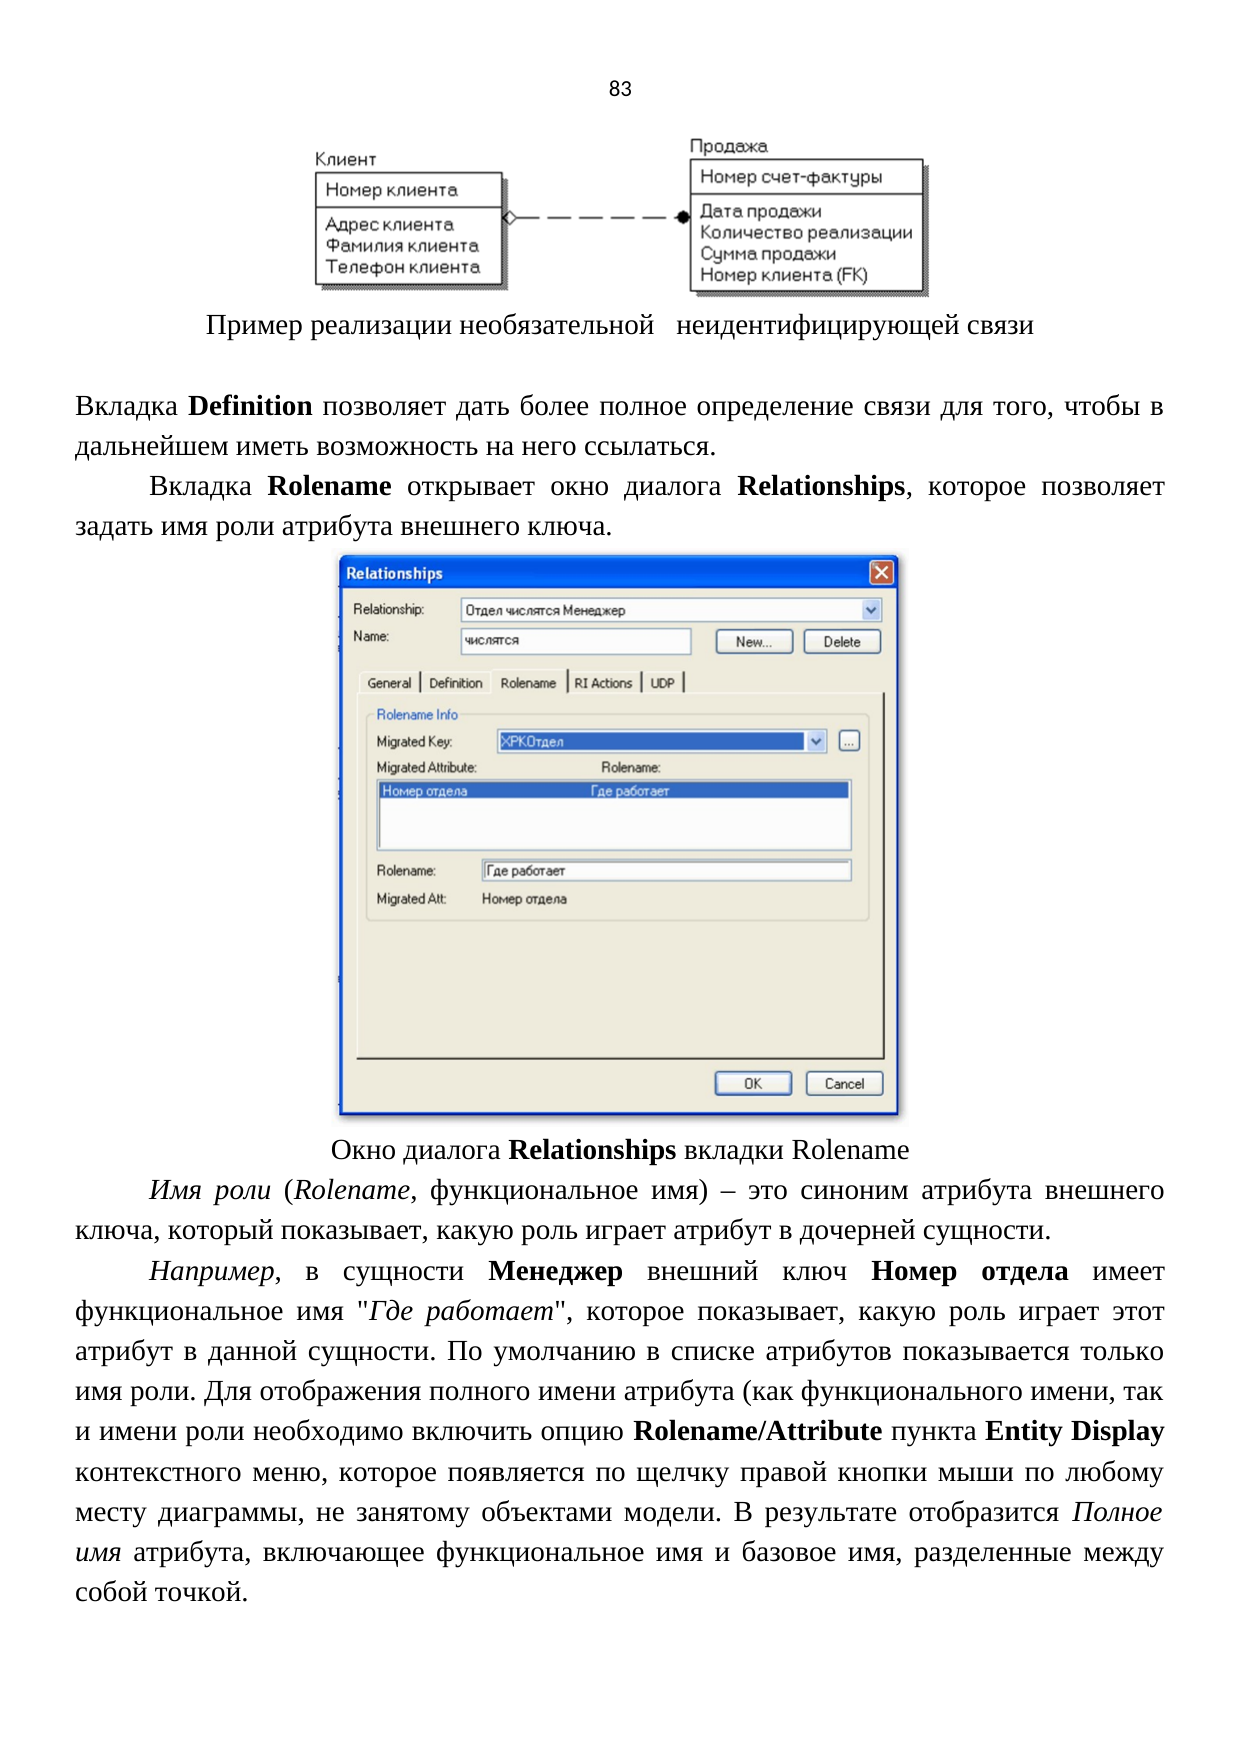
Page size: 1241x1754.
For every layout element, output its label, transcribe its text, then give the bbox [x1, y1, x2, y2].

picture [306, 129, 935, 302]
text Например, в сущности Менеджер внешний ключ Номер отдела имеет функциональное имя "Где работает", которое показывает, какую роль играет этот атрибут в данной сущности. По умолчанию в списке атрибутов показывается только имя роли. Для отображения полного имени атрибута (как функционального имени, так и имени роли необходимо включить опцию Rolename/Attribute пункта Entity Display контекстного меню, которое появляется по щелчку правой кнопки мыши по любому месту диаграммы, не занятому объектами модели. В результате отобразится Полное имя атрибута, включающее функциональное имя и базовое имя, разделенные между собой точкой. [75, 1253, 1165, 1608]
text Окно диалога Relationships вкладки Rolename [75, 1132, 1165, 1166]
picture [331, 548, 910, 1127]
text Имя роли (Rolename, функциональное имя) – это синоним атрибута внешнего ключа, который показывает, какую роль играет атрибут в дочерней сущности. [75, 1172, 1165, 1246]
text Пример реализации необязательной неидентифицирующей связи [75, 307, 1165, 341]
text Вкладка Definition позволяет дать более полное определение связи для того, чтобы в дальнейшем иметь возможность на него ссылаться. [75, 388, 1165, 461]
text Вкладка Rolename открывает окно диалога Relationships, которое позволяет задать имя роли атрибута внешнего ключа. [75, 468, 1165, 542]
